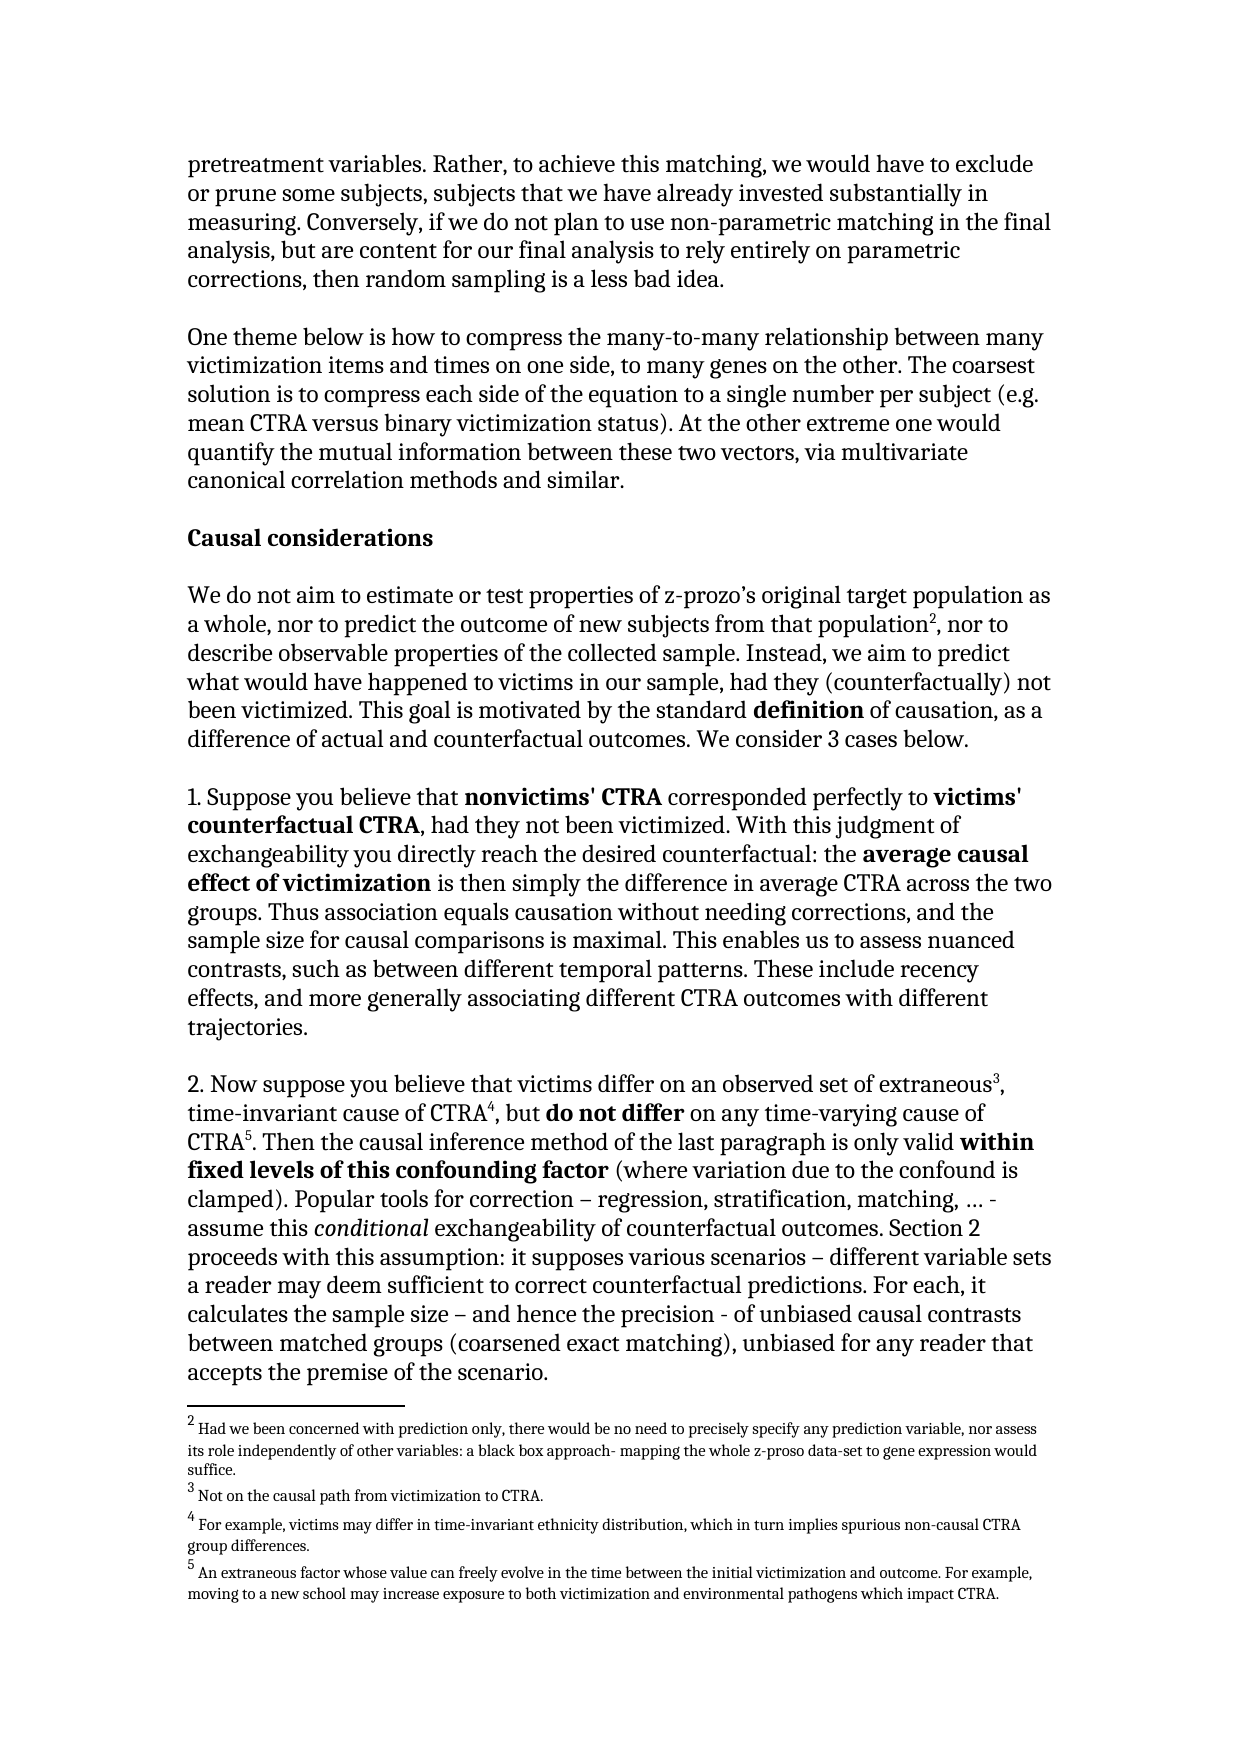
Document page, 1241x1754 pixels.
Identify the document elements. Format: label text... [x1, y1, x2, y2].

text One theme below is how to compress the many-to-many relationship between many victimization items and times on one side, to many genes on the other. The coarsest solution is to compress each side of the equation to a single number per subject (e.g. mean CTRA versus binary victimization status). At the other extreme one would quantify the mutual information between these two vectors, via multivariate canonical correlation methods and similar. [187, 322, 1053, 495]
text 2. Now suppose you believe that victims differ on an observed set of extraneous, time-invariant cause of CTRA, but do not differ on any time-varying cause of CTRA. Then the causal inference method of the last paragraph is only valid within fixed levels of this confounding factor (where variation due to the confound is clamped). Popular tools for correction – regression, stratification, matching, … - assume this conditional exchangeability of counterfactual outcomes. Section 2 proceeds with this assumption: it supposes various scenarios – different variable sets a reader may deem sufficient to correct counterfactual predictions. For each, it calculates the sample size – and hence the precision - of unbiased causal contrasts between matched groups (coarsened exact matching), unbiased for any reader that accepts the premise of the scenario. [187, 1070, 1053, 1386]
text Causal considerations [187, 524, 1053, 552]
text We do not aim to estimate or test properties of z-prozo’s original target population as a whole, nor to predict the outcome of new subjects from that population, nor to describe observable properties of the collected sample. Instead, we aim to predict what would have happened to victims in our sample, had they (counterfactually) not been victimized. This goal is motivated by the standard definition of causation, as a difference of actual and counterfactual outcomes. We consider 3 cases below. [187, 581, 1053, 754]
text 1. Suppose you believe that nonvictims' CTRA corresponded perfectly to victims' counterfactual CTRA, had they not been victimized. With this judgment of exchangeability you directly reach the desired counterfactual: the average causal effect of victimization is then simply the difference in average CTRA across the two groups. Thus association equals causation without needing corrections, and the sample size for causal comparisons is maximal. This enables us to assess nuanced contrasts, such as between different temporal patterns. These include recency effects, and more generally associating different CTRA outcomes with different trajectories. [187, 782, 1053, 1041]
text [187, 150, 1053, 294]
